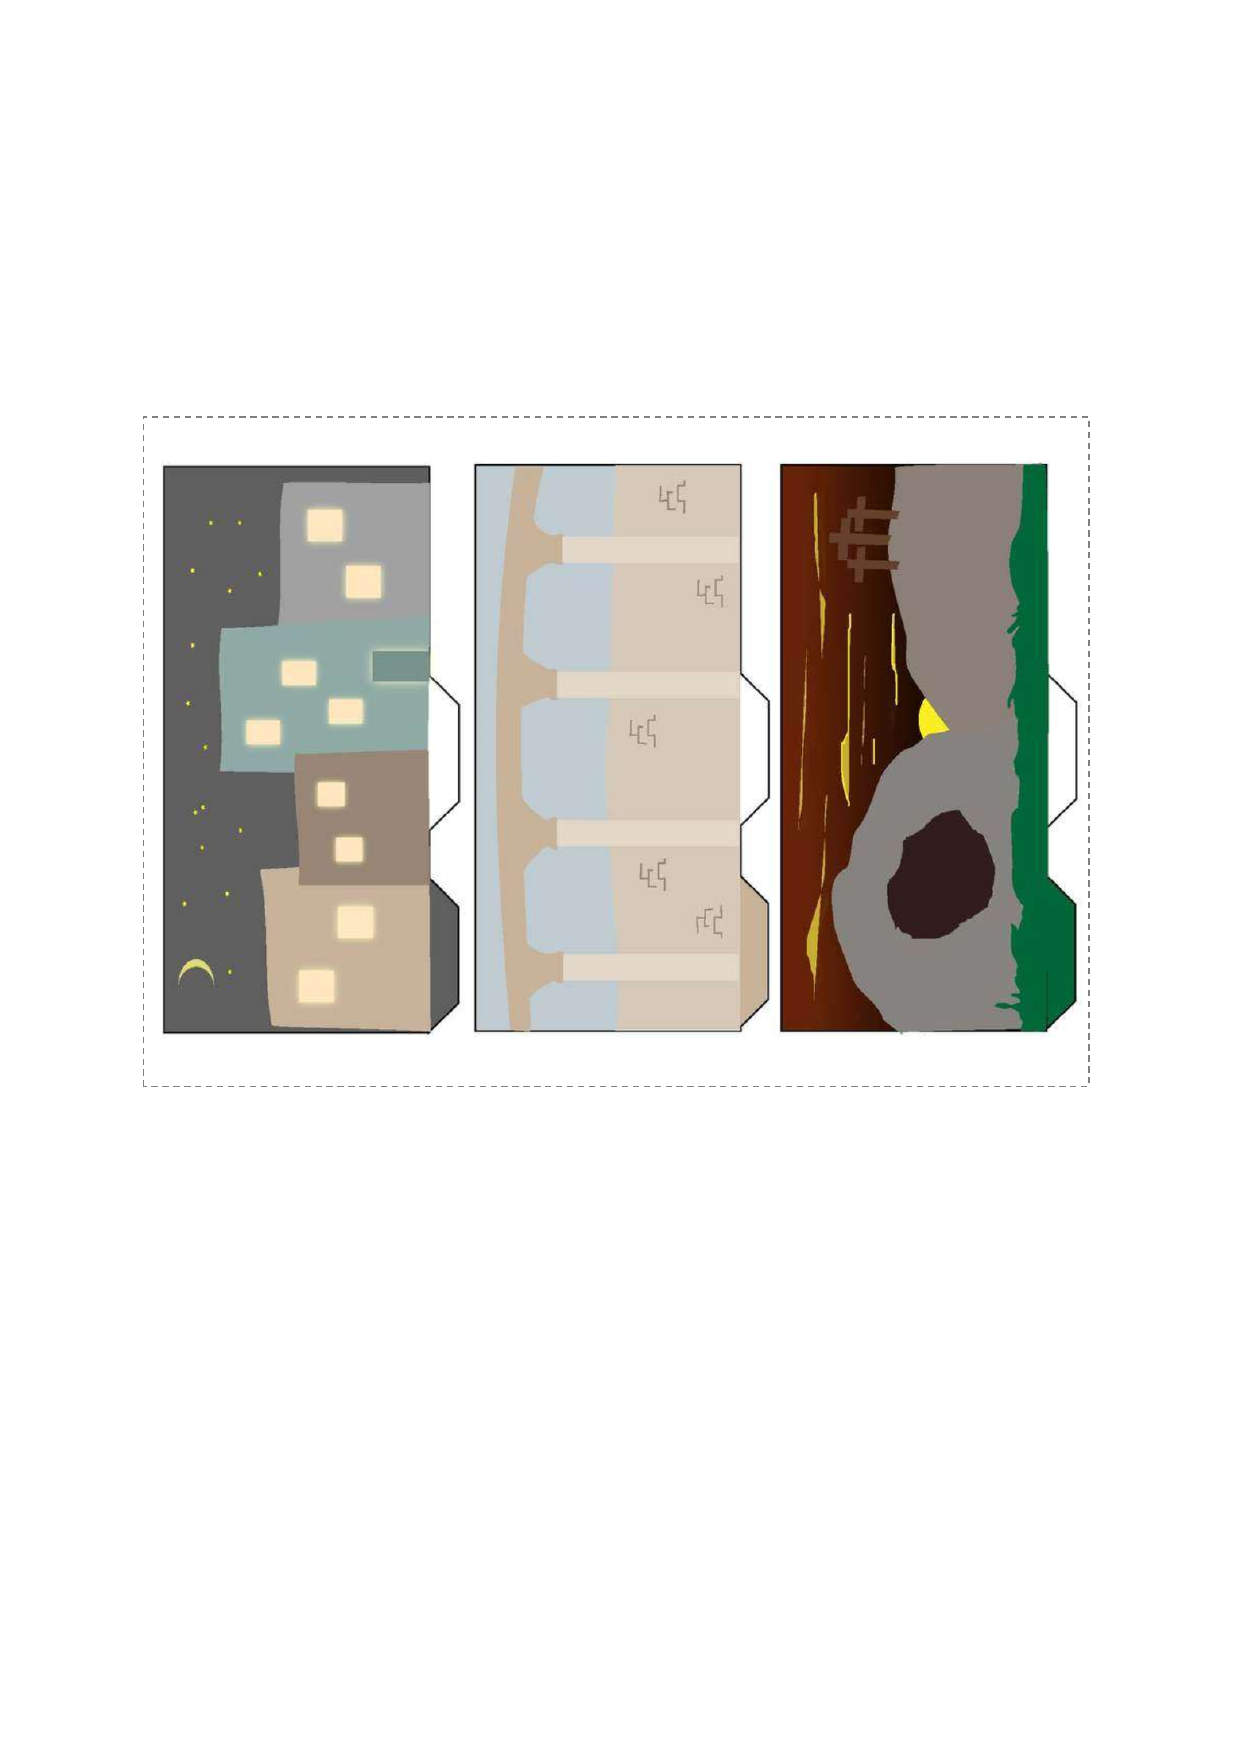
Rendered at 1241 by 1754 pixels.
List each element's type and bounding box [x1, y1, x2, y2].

picture [146, 418, 1088, 1086]
